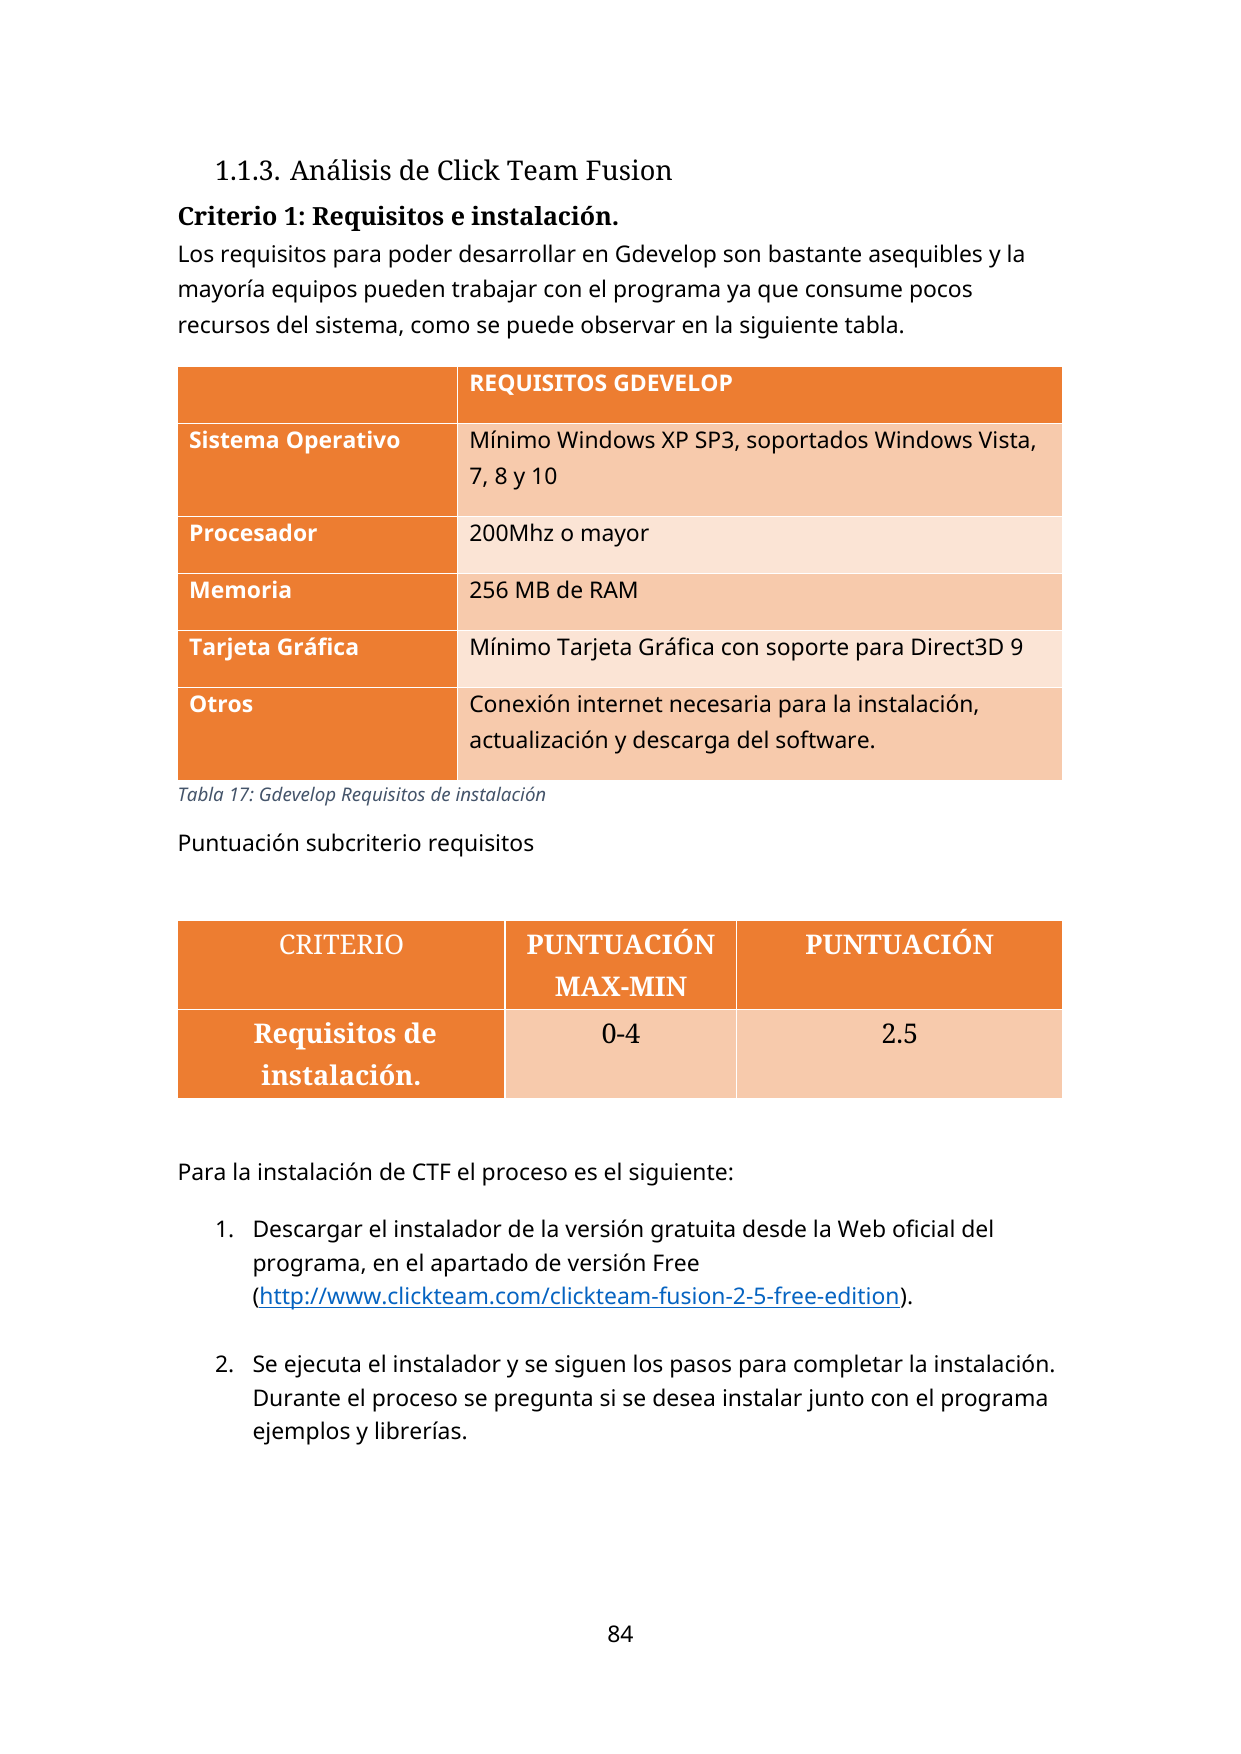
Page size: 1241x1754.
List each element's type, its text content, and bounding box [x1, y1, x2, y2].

list Descargar el instalador de la versión gratuita desde la Web oficial del programa, en el apartado de versión Free (http://www.clickteam.com/clickteam-fusion-2-5-free-edition). [215, 1213, 1063, 1345]
table_cell Requisitos de instalación. [178, 1010, 504, 1098]
subtitle Puntuación subcriterio requisitos [177, 827, 1063, 858]
text Los requisitos para poder desarrollar en Gdevelop son bastante asequibles y la mayoría equipos pueden trabajar con el programa ya que consume pocos recursos del sistema, como se puede observar en la siguiente tabla. [177, 237, 1063, 341]
table_header PUNTUACIÓN [737, 921, 1062, 1009]
table_header REQUISITOS GDEVELOP [458, 367, 1062, 423]
table_cell Conexión internet necesaria para la instalación, actualización y descarga del software. [458, 688, 1062, 780]
table_cell 256 MB de RAM [458, 574, 1062, 630]
subtitle Análisis de Click Team Fusion [215, 152, 1063, 189]
table_cell Procesador [178, 517, 457, 573]
table_header CRITERIO [178, 921, 504, 1009]
table_cell Memoria [178, 574, 457, 630]
table_cell Tarjeta Gráfica [178, 631, 457, 687]
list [215, 1348, 1063, 1446]
table_cell 0-4 [506, 1010, 736, 1098]
subtitle Criterio 1: Requisitos e instalación. [177, 198, 1063, 232]
table_cell Mínimo Windows XP SP3, soportados Windows Vista, 7, 8 y 10 [458, 424, 1062, 516]
table_cell Sistema Operativo [178, 424, 457, 516]
table_header [178, 367, 457, 423]
table_cell 2.5 [737, 1010, 1062, 1098]
table_header PUNTUACIÓN MAX-MIN [506, 921, 736, 1009]
table_cell Otros [178, 688, 457, 780]
table_cell Mínimo Tarjeta Gráfica con soporte para Direct3D 9 [458, 631, 1062, 687]
table_cell 200Mhz o mayor [458, 517, 1062, 573]
text Para la instalación de CTF el proceso es el siguiente: [177, 1156, 1063, 1187]
